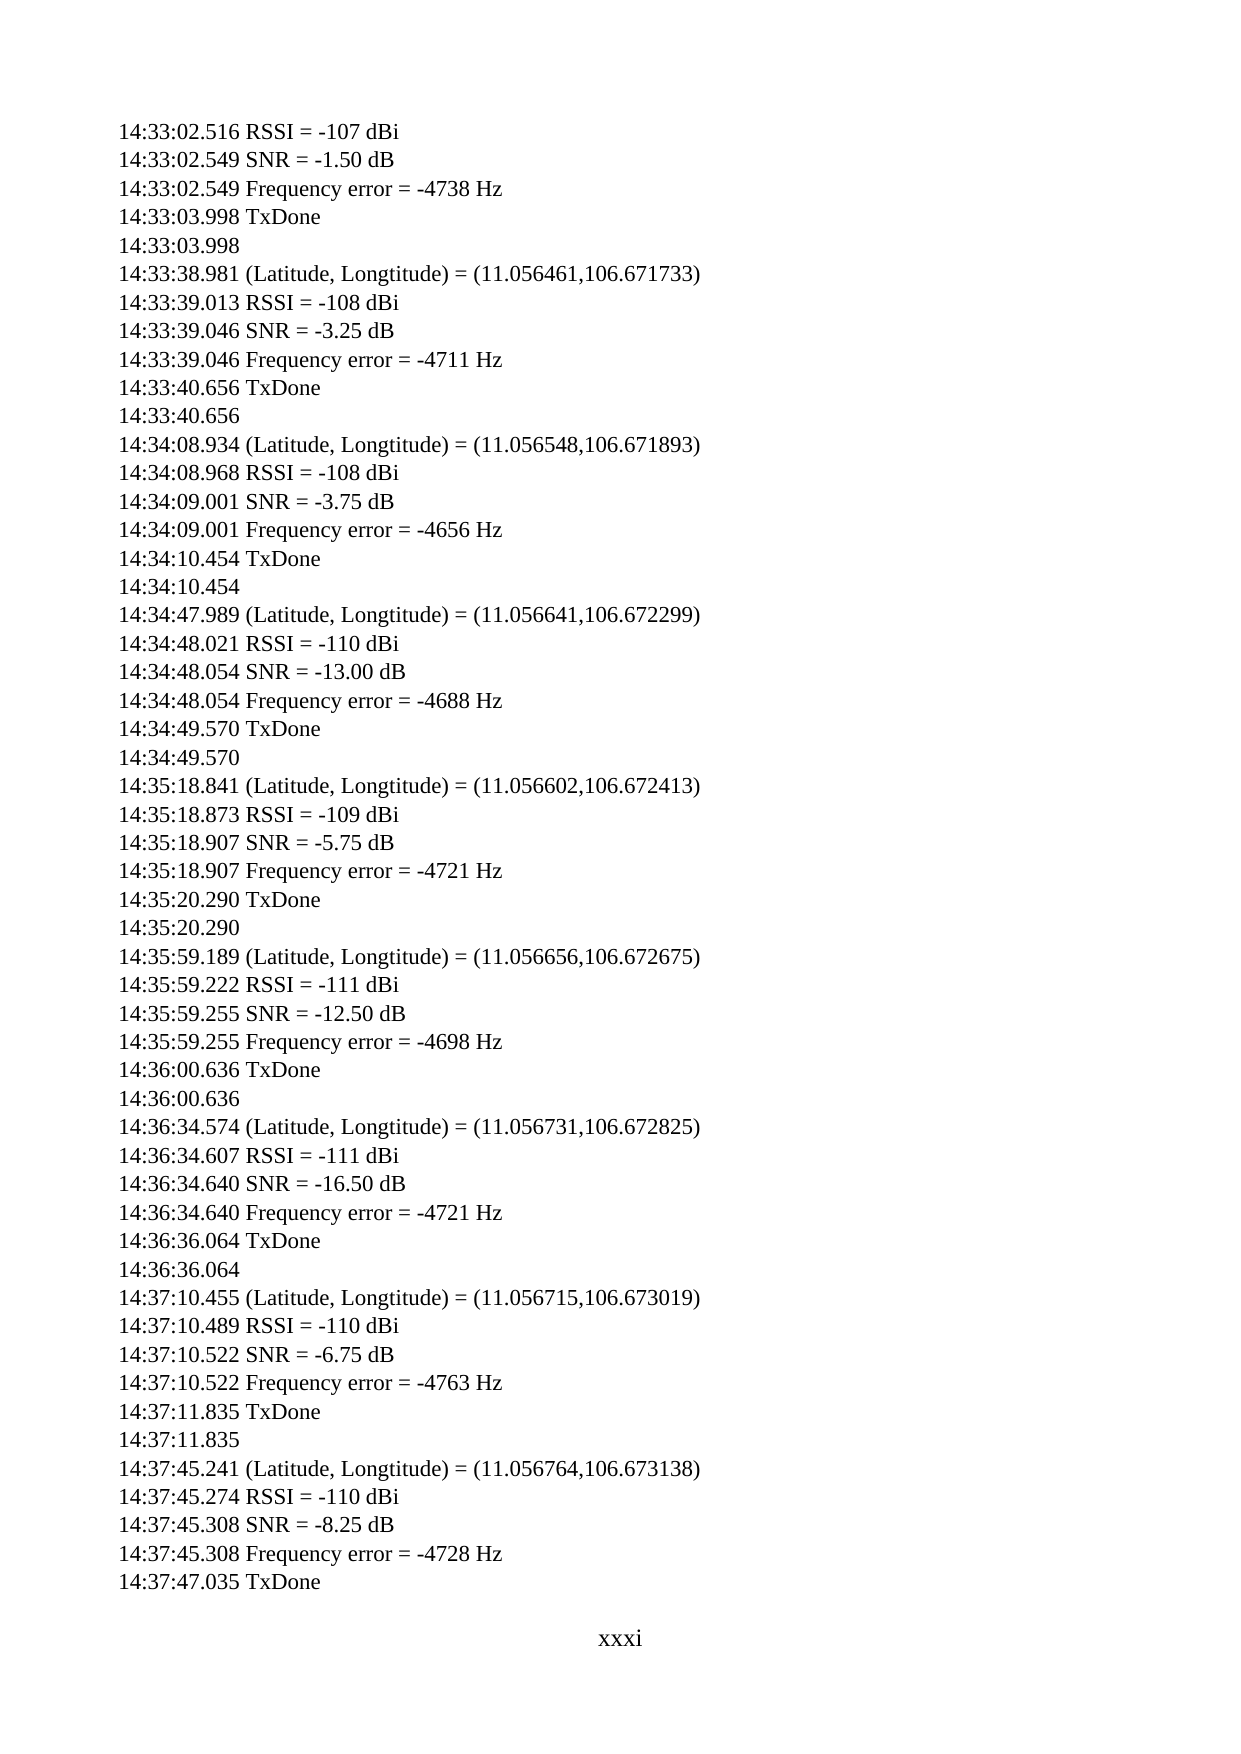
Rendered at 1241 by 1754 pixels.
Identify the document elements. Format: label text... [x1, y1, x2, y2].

text 14:34:49.570 TxDone [118, 715, 1122, 742]
text 14:35:59.255 Frequency error = -4698 Hz [118, 1028, 1122, 1054]
text 14:36:36.064 TxDone [118, 1227, 1122, 1253]
text 14:35:18.907 SNR = -5.75 dB [118, 829, 1122, 855]
text 14:37:10.522 SNR = -6.75 dB [118, 1341, 1122, 1367]
text 14:33:40.656 [118, 402, 1122, 429]
text 14:34:08.968 RSSI = -108 dBi [118, 459, 1122, 486]
text 14:33:39.046 Frequency error = -4711 Hz [118, 346, 1122, 372]
text 14:37:11.835 TxDone [118, 1398, 1122, 1424]
text 14:33:38.981 (Latitude, Longtitude) = (11.056461,106.671733) [118, 260, 1122, 287]
text 14:37:45.241 (Latitude, Longtitude) = (11.056764,106.673138) [118, 1455, 1122, 1481]
text 14:35:20.290 [118, 914, 1122, 941]
text 14:36:00.636 [118, 1085, 1122, 1111]
text 14:36:34.640 Frequency error = -4721 Hz [118, 1199, 1122, 1225]
text 14:34:48.054 SNR = -13.00 dB [118, 658, 1122, 685]
text 14:37:10.522 Frequency error = -4763 Hz [118, 1369, 1122, 1396]
text 14:35:59.255 SNR = -12.50 dB [118, 1000, 1122, 1026]
text 14:36:34.574 (Latitude, Longtitude) = (11.056731,106.672825) [118, 1113, 1122, 1140]
text 14:36:34.640 SNR = -16.50 dB [118, 1170, 1122, 1197]
text 14:33:02.549 Frequency error = -4738 Hz [118, 175, 1122, 201]
text 14:34:08.934 (Latitude, Longtitude) = (11.056548,106.671893) [118, 431, 1122, 457]
text 14:35:18.873 RSSI = -109 dBi [118, 801, 1122, 827]
text 14:36:36.064 [118, 1256, 1122, 1282]
text 14:37:10.455 (Latitude, Longtitude) = (11.056715,106.673019) [118, 1284, 1122, 1310]
text 14:33:02.516 RSSI = -107 dBi [118, 118, 1122, 144]
text 14:34:48.021 RSSI = -110 dBi [118, 630, 1122, 656]
text 14:35:20.290 TxDone [118, 886, 1122, 912]
text 14:37:45.308 Frequency error = -4728 Hz [118, 1540, 1122, 1566]
text 14:35:18.907 Frequency error = -4721 Hz [118, 857, 1122, 884]
text 14:33:39.046 SNR = -3.25 dB [118, 317, 1122, 343]
text 14:35:59.189 (Latitude, Longtitude) = (11.056656,106.672675) [118, 943, 1122, 969]
text 14:37:47.035 TxDone [118, 1568, 1122, 1595]
text 14:34:48.054 Frequency error = -4688 Hz [118, 687, 1122, 713]
text 14:37:11.835 [118, 1426, 1122, 1453]
text 14:34:47.989 (Latitude, Longtitude) = (11.056641,106.672299) [118, 602, 1122, 628]
text 14:33:02.549 SNR = -1.50 dB [118, 147, 1122, 173]
text 14:33:03.998 TxDone [118, 203, 1122, 230]
text 14:35:18.841 (Latitude, Longtitude) = (11.056602,106.672413) [118, 772, 1122, 798]
text 14:34:09.001 Frequency error = -4656 Hz [118, 516, 1122, 543]
text 14:35:59.222 RSSI = -111 dBi [118, 971, 1122, 998]
text 14:34:49.570 [118, 744, 1122, 770]
text 14:33:40.656 TxDone [118, 374, 1122, 400]
text 14:33:03.998 [118, 232, 1122, 258]
text 14:37:45.308 SNR = -8.25 dB [118, 1512, 1122, 1538]
text 14:34:10.454 TxDone [118, 545, 1122, 571]
text 14:36:00.636 TxDone [118, 1057, 1122, 1083]
text 14:34:09.001 SNR = -3.75 dB [118, 488, 1122, 514]
text 14:36:34.607 RSSI = -111 dBi [118, 1142, 1122, 1168]
text 14:33:39.013 RSSI = -108 dBi [118, 289, 1122, 315]
text 14:37:45.274 RSSI = -110 dBi [118, 1483, 1122, 1509]
text 14:34:10.454 [118, 573, 1122, 599]
text 14:37:10.489 RSSI = -110 dBi [118, 1312, 1122, 1339]
